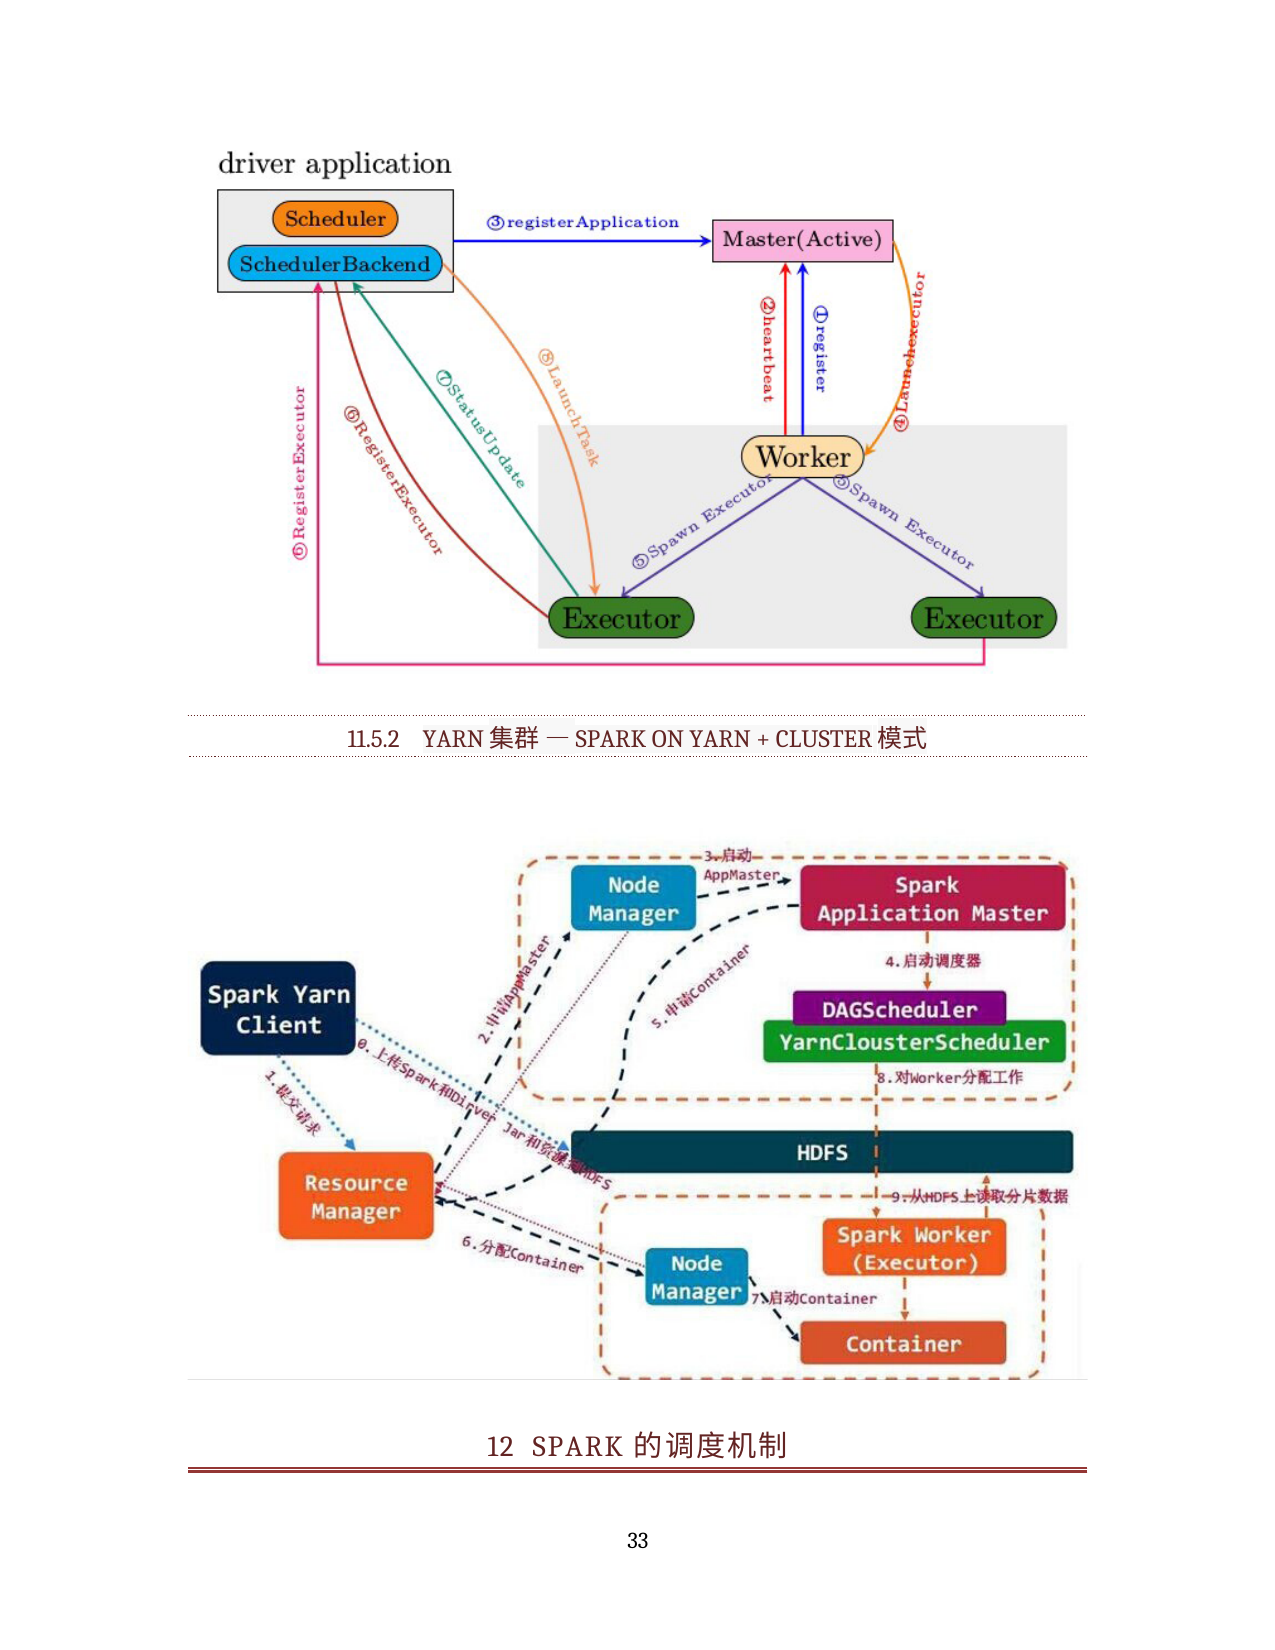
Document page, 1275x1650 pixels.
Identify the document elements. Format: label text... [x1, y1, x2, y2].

subtitle spark 的调度机制 [187, 1423, 1087, 1473]
subtitle Yarn集群 — Spark on Yarn + Cluster模式 [187, 715, 1087, 757]
